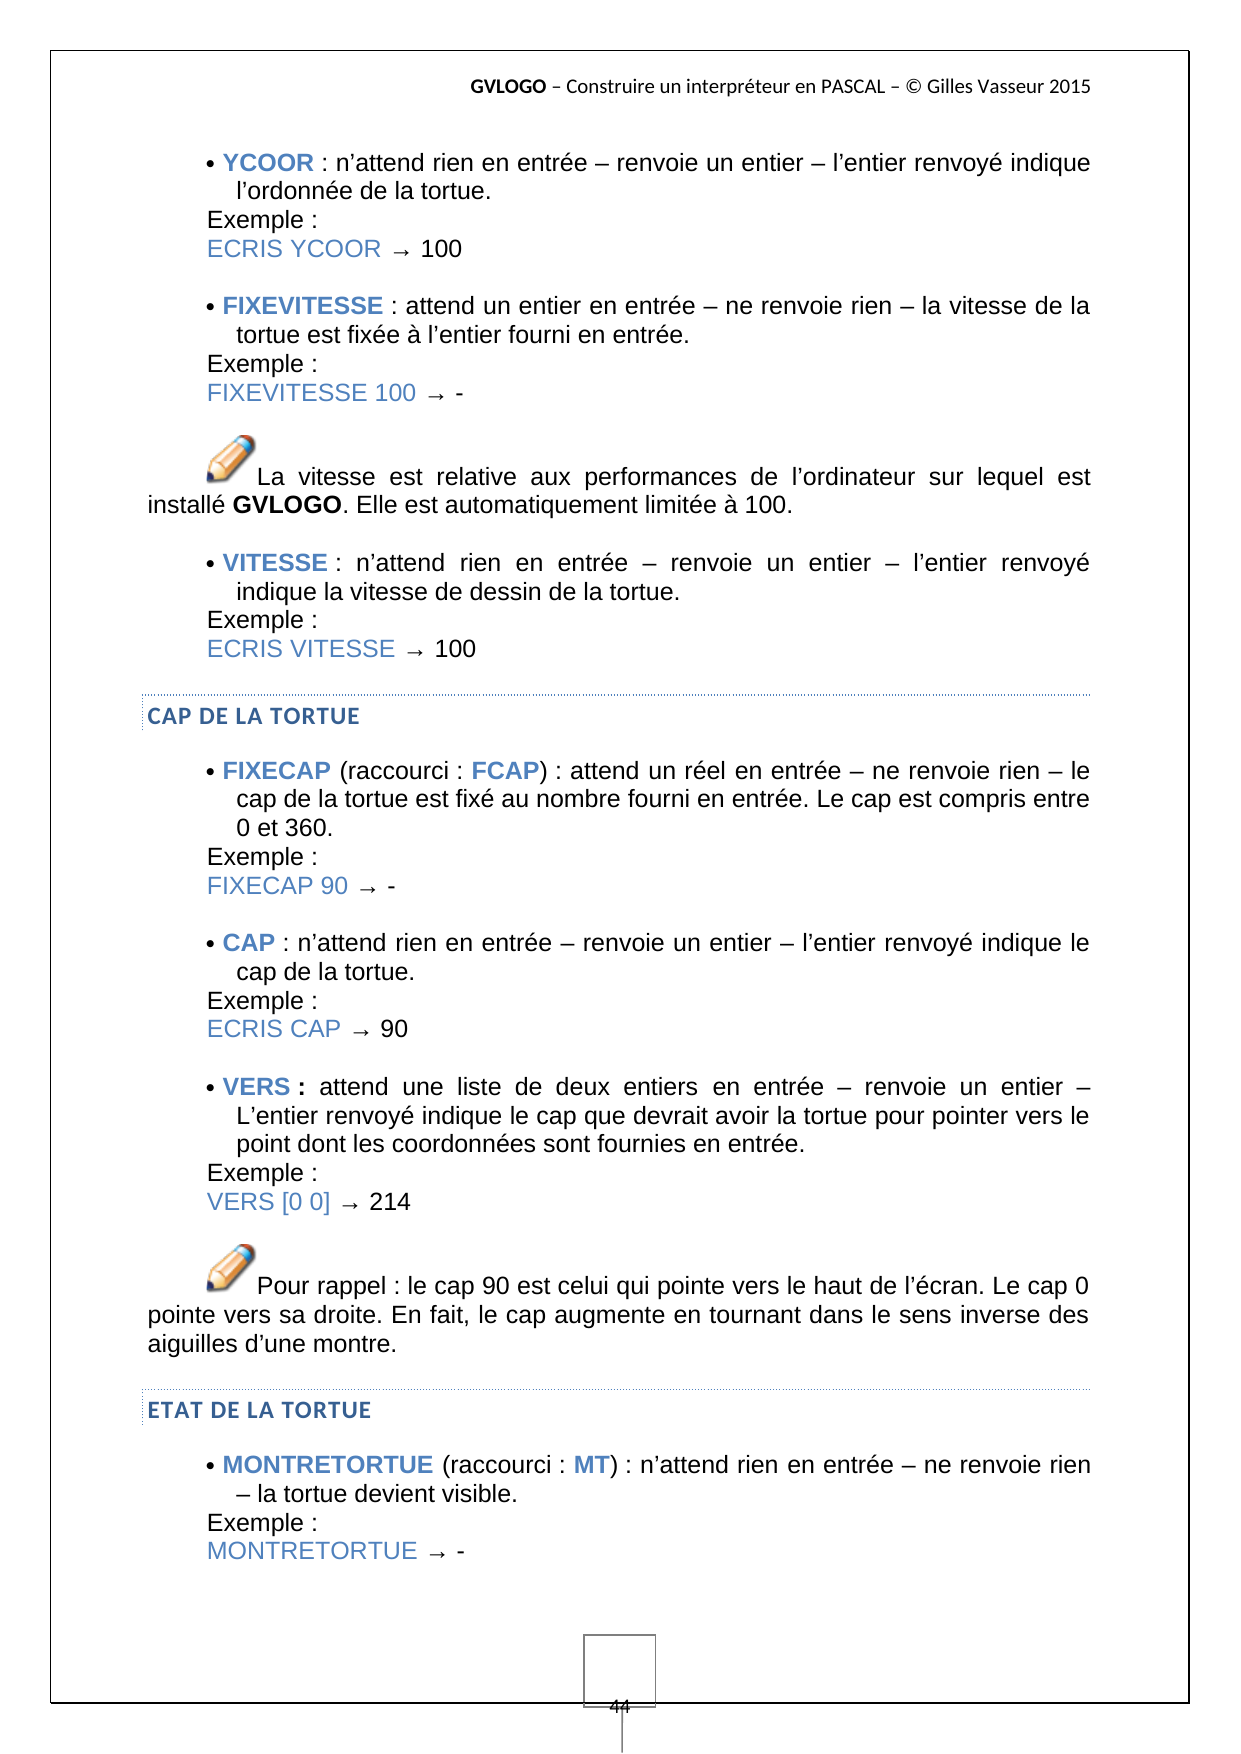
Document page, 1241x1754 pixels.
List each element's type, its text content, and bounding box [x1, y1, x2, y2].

text Exemple : [147, 986, 1092, 1014]
picture [206, 1244, 257, 1295]
text ECRIS CAP → 90 [147, 1014, 1092, 1043]
text Pour rappel : le cap 90 est celui qui pointe vers le haut de l’écran. Le cap 0 pointe vers sa droite. En fait, le cap augmente en tournant dans le sens inverse des aiguilles d’une montre. [147, 1244, 1092, 1357]
text MONTRETORTUE → - [147, 1536, 1092, 1565]
text Exemple : [147, 842, 1092, 871]
text FIXEVITESSE 100 → - [147, 378, 1092, 406]
list CAP : n’attend rien en entrée – renvoie un entier – l’entier renvoyé indique le cap de la tortue. [207, 928, 1092, 986]
picture [206, 435, 257, 486]
list VERS : attend une liste de deux entiers en entrée – renvoie un entier – L’entier renvoyé indique le cap que devrait avoir la tortue pour pointer vers le point dont les coordonnées sont fournies en entrée. [207, 1072, 1092, 1158]
list VITESSE : n’attend rien en entrée – renvoie un entier – l’entier renvoyé indique la vitesse de dessin de la tortue. [207, 548, 1092, 605]
list FIXEVITESSE : attend un entier en entrée – ne renvoie rien – la vitesse de la tortue est fixée à l’entier fourni en entrée. [207, 291, 1092, 349]
text ECRIS YCOOR → 100 [147, 234, 1092, 263]
list YCOOR : n’attend rien en entrée – renvoie un entier – l’entier renvoyé indique l’ordonnée de la tortue. [207, 148, 1092, 205]
list MONTRETORTUE (raccourci : MT) : n’attend rien en entrée – ne renvoie rien – la tortue devient visible. [207, 1450, 1092, 1508]
text Exemple : [147, 349, 1092, 378]
text VERS [0 0] → 214 [147, 1187, 1092, 1216]
text Exemple : [147, 1158, 1092, 1187]
text FIXECAP 90 → - [147, 871, 1092, 899]
text La vitesse est relative aux performances de l’ordinateur sur lequel est installé GVLOGO. Elle est automatiquement limitée à 100. [147, 435, 1092, 519]
text Exemple : [147, 605, 1092, 634]
text Exemple : [147, 1508, 1092, 1536]
subtitle Etat de la tortue [142, 1388, 1092, 1425]
list FIXECAP (raccourci : FCAP) : attend un réel en entrée – ne renvoie rien – le cap de la tortue est fixé au nombre fourni en entrée. Le cap est compris entre 0 et 360. [207, 756, 1092, 842]
text ECRIS VITESSE → 100 [147, 634, 1092, 663]
text Exemple : [147, 205, 1092, 234]
subtitle Cap de la tortue [142, 694, 1092, 730]
